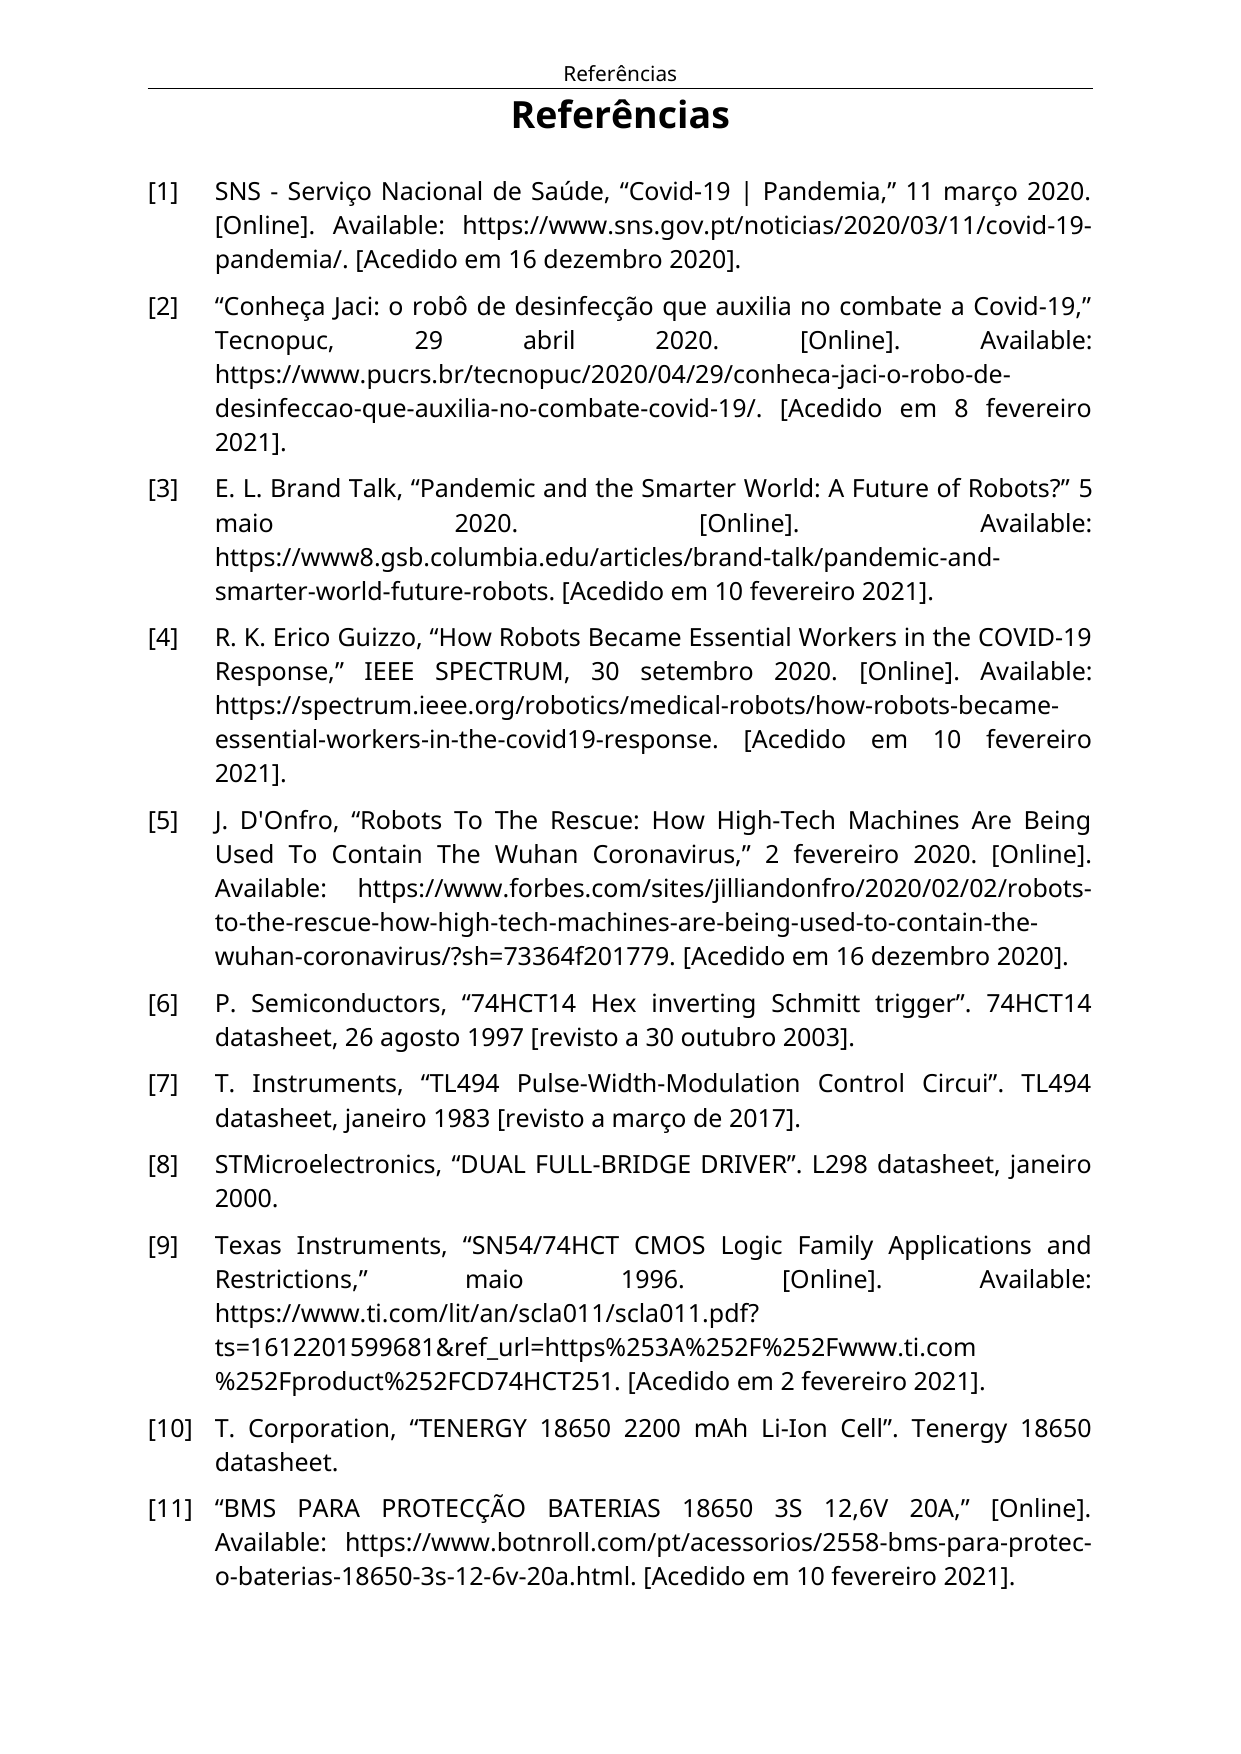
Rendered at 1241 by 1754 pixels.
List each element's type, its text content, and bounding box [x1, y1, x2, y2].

text [1] SNS - Serviço Nacional de Saúde, “Covid-19 | Pandemia,” 11 março 2020. [Online]. Available: https://www.sns.gov.pt/noticias/2020/03/11/covid-19-pandemia/. [Acedido em 16 dezembro 2020]. [148, 174, 1092, 276]
text [5] J. D'Onfro, “Robots To The Rescue: How High-Tech Machines Are Being Used To Contain The Wuhan Coronavirus,” 2 fevereiro 2020. [Online]. Available: https://www.forbes.com/sites/jilliandonfro/2020/02/02/robots-to-the-rescue-how-high-tech-machines-are-being-used-to-contain-the-wuhan-coronavirus/?sh=73364f201779. [Acedido em 16 dezembro 2020]. [148, 803, 1092, 973]
text [3] E. L. Brand Talk, “Pandemic and the Smarter World: A Future of Robots?” 5 maio 2020. [Online]. Available: https://www8.gsb.columbia.edu/articles/brand-talk/pandemic-and-smarter-world-future-robots. [Acedido em 10 fevereiro 2021]. [148, 471, 1092, 607]
text [2] “Conheça Jaci: o robô de desinfecção que auxilia no combate a Covid-19,” Tecnopuc, 29 abril 2020. [Online]. Available: https://www.pucrs.br/tecnopuc/2020/04/29/conheca-jaci-o-robo-de-desinfeccao-que-auxilia-no-combate-covid-19/. [Acedido em 8 fevereiro 2021]. [148, 288, 1092, 459]
text [7] T. Instruments, “TL494 Pulse-Width-Modulation Control Circui”. TL494 datasheet, janeiro 1983 [revisto a março de 2017]. [148, 1066, 1092, 1134]
text [4] R. K. Erico Guizzo, “How Robots Became Essential Workers in the COVID-19 Response,” IEEE SPECTRUM, 30 setembro 2020. [Online]. Available: https://spectrum.ieee.org/robotics/medical-robots/how-robots-became-essential-workers-in-the-covid19-response. [Acedido em 10 fevereiro 2021]. [148, 620, 1092, 790]
text [11] “BMS PARA PROTECÇÃO BATERIAS 18650 3S 12,6V 20A,” [Online]. Available: https://www.botnroll.com/pt/acessorios/2558-bms-para-protec-o-baterias-18650-3s-12-6v-20a.html. [Acedido em 10 fevereiro 2021]. [148, 1491, 1092, 1593]
text [6] P. Semiconductors, “74HCT14 Hex inverting Schmitt trigger”. 74HCT14 datasheet, 26 agosto 1997 [revisto a 30 outubro 2003]. [148, 986, 1092, 1054]
text Referências [148, 89, 1092, 139]
text [10] T. Corporation, “TENERGY 18650 2200 mAh Li-Ion Cell”. Tenergy 18650 datasheet. [148, 1410, 1092, 1478]
text [8] STMicroelectronics, “DUAL FULL-BRIDGE DRIVER”. L298 datasheet, janeiro 2000. [148, 1147, 1092, 1215]
text [9] Texas Instruments, “SN54/74HCT CMOS Logic Family Applications and Restrictions,” maio 1996. [Online]. Available: https://www.ti.com/lit/an/scla011/scla011.pdf?ts=1612201599681&ref_url=https%253A%252F%252Fwww.ti.com%252Fproduct%252FCD74HCT251. [Acedido em 2 fevereiro 2021]. [148, 1227, 1092, 1398]
